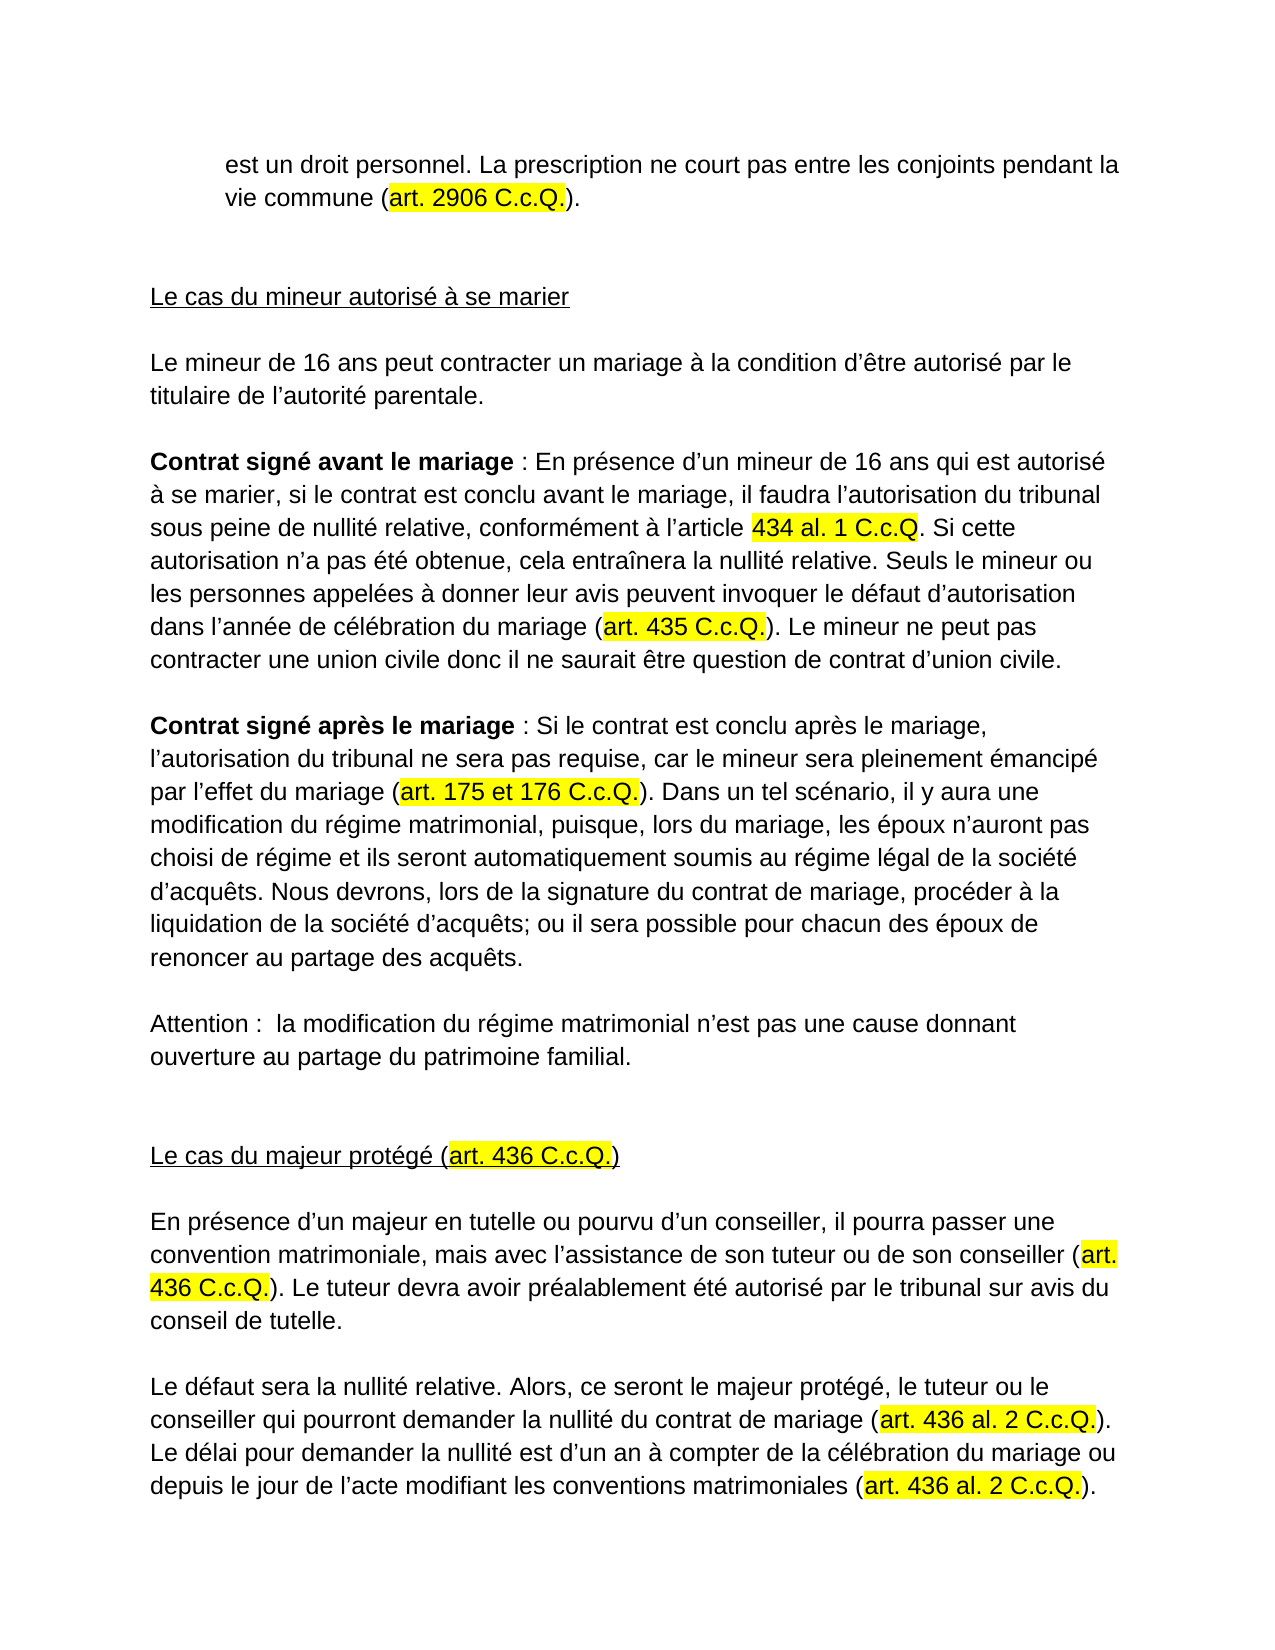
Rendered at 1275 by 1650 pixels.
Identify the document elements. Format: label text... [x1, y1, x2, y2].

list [187, 150, 1125, 212]
text Contrat signé après le mariage : Si le contrat est conclu après le mariage, l’autorisation du tribunal ne sera pas requise, car le mineur sera pleinement émancipé par l’effet du mariage (art. 175 et 176 C.c.Q.). Dans un tel scénario, il y aura une modification du régime matrimonial, puisque, lors du mariage, les époux n’auront pas choisi de régime et ils seront automatiquement soumis au régime légal de la société d’acquêts. Nous devrons, lors de la signature du contrat de mariage, procéder à la liquidation de la société d’acquêts; ou il sera possible pour chacun des époux de renoncer au partage des acquêts. [150, 711, 1125, 971]
text Le cas du majeur protégé (art. 436 C.c.Q.) [611, 1141, 1125, 1169]
text Le mineur de 16 ans peut contracter un mariage à la condition d’être autorisé par le titulaire de l’autorité parentale. [150, 348, 1125, 410]
text Le défaut sera la nullité relative. Alors, ce seront le majeur protégé, le tuteur ou le conseiller qui pourront demander la nullité du contrat de mariage (art. 436 al. 2 C.c.Q.). Le délai pour demander la nullité est d’un an à compter de la célébration du mariage ou depuis le jour de l’acte modifiant les conventions matrimoniales (art. 436 al. 2 C.c.Q.). [150, 1372, 1125, 1499]
text Le cas du majeur protégé (art. 436 C.c.Q.) [150, 1141, 449, 1166]
text Attention : la modification du régime matrimonial n’est pas une cause donnant ouverture au partage du patrimoine familial. [150, 1008, 1125, 1070]
text Le cas du mineur autorisé à se marier [150, 282, 1125, 311]
text Contrat signé avant le mariage : En présence d’un mineur de 16 ans qui est autorisé à se marier, si le contrat est conclu avant le mariage, il faudra l’autorisation du tribunal sous peine de nullité relative, conformément à l’article 434 al. 1 C.c.Q. Si cette autorisation n’a pas été obtenue, cela entraînera la nullité relative. Seuls le mineur ou les personnes appelées à donner leur avis peuvent invoquer le défaut d’autorisation dans l’année de célébration du mariage (art. 435 C.c.Q.). Le mineur ne peut pas contracter une union civile donc il ne saurait être question de contrat d’union civile. [150, 447, 1125, 674]
text En présence d’un majeur en tutelle ou pourvu d’un conseiller, il pourra passer une convention matrimoniale, mais avec l’assistance de son tuteur ou de son conseiller (art. 436 C.c.Q.). Le tuteur devra avoir préalablement été autorisé par le tribunal sur avis du conseil de tutelle. [150, 1207, 1125, 1334]
